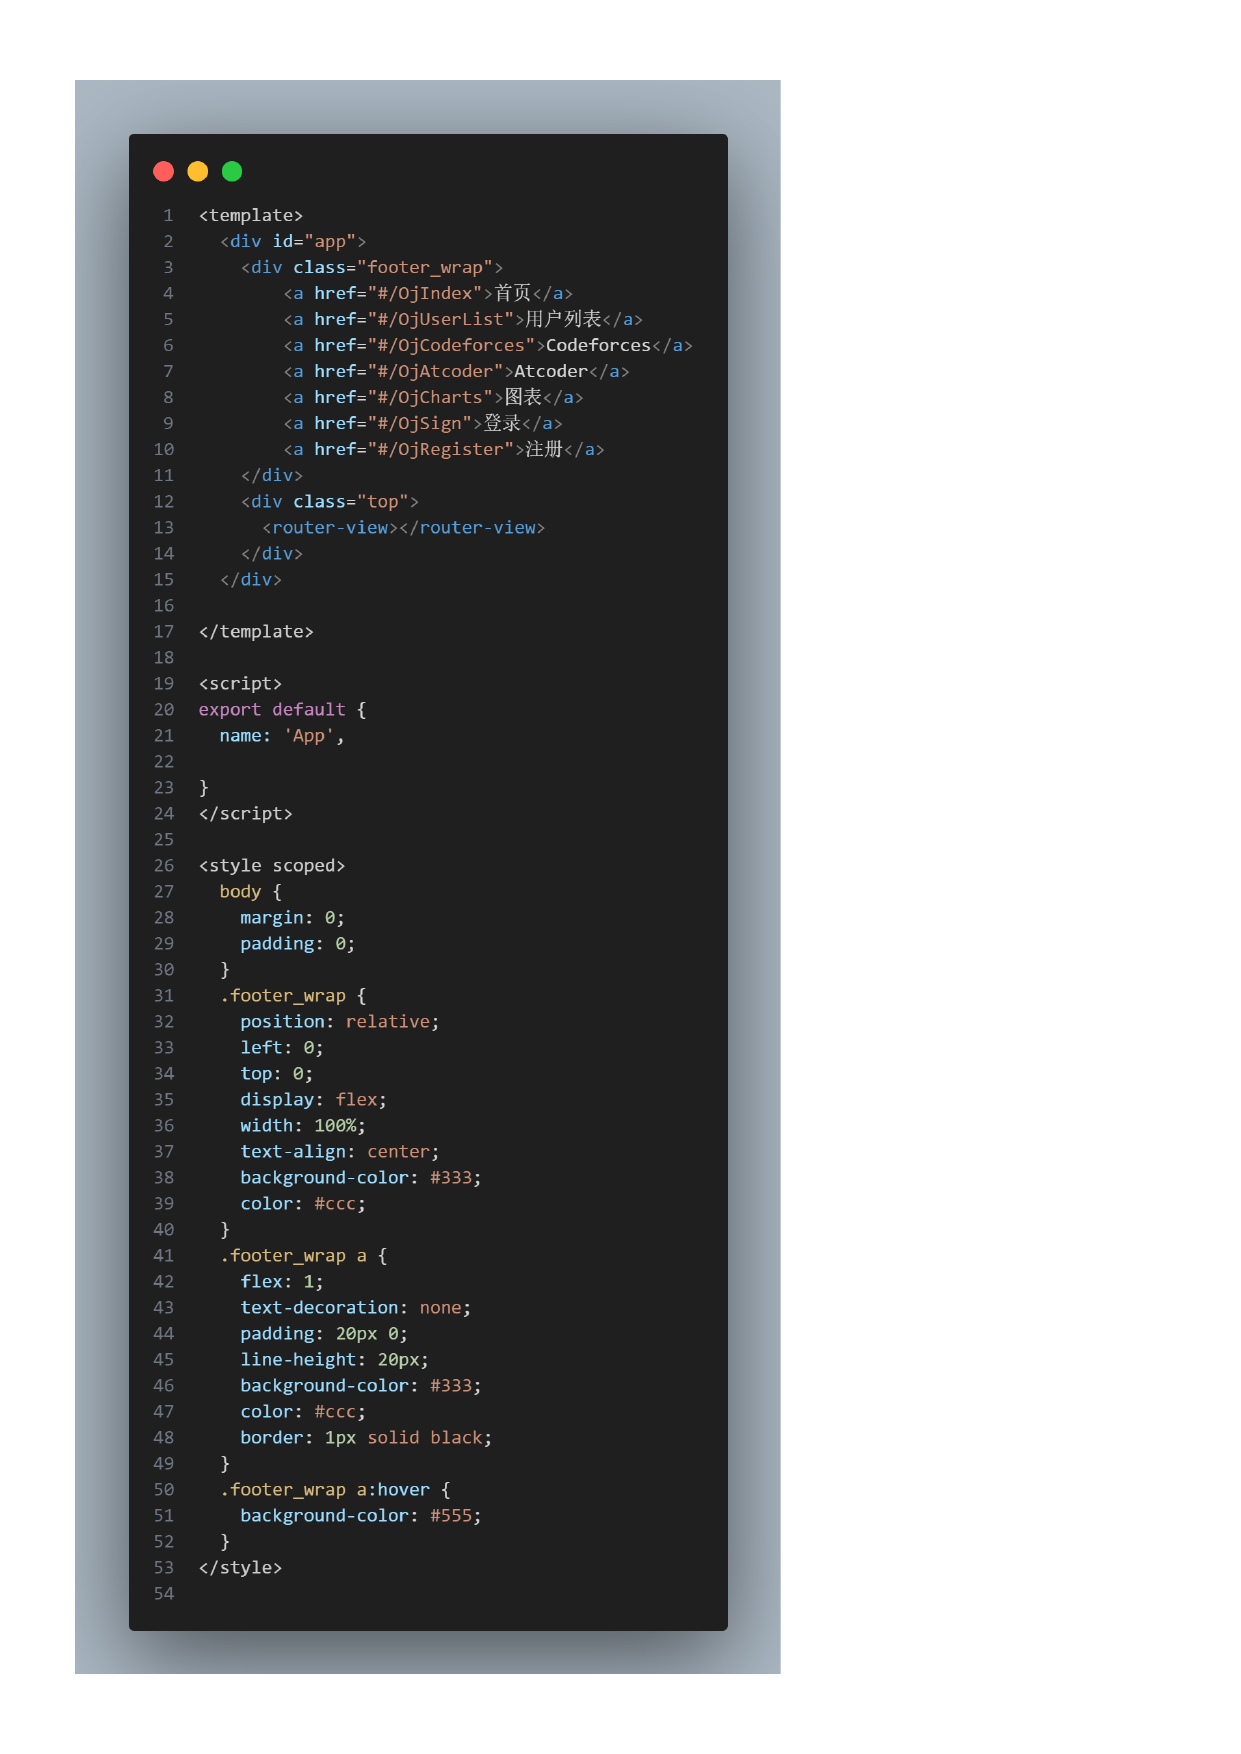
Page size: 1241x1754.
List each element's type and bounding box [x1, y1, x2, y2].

picture [75, 80, 781, 1674]
